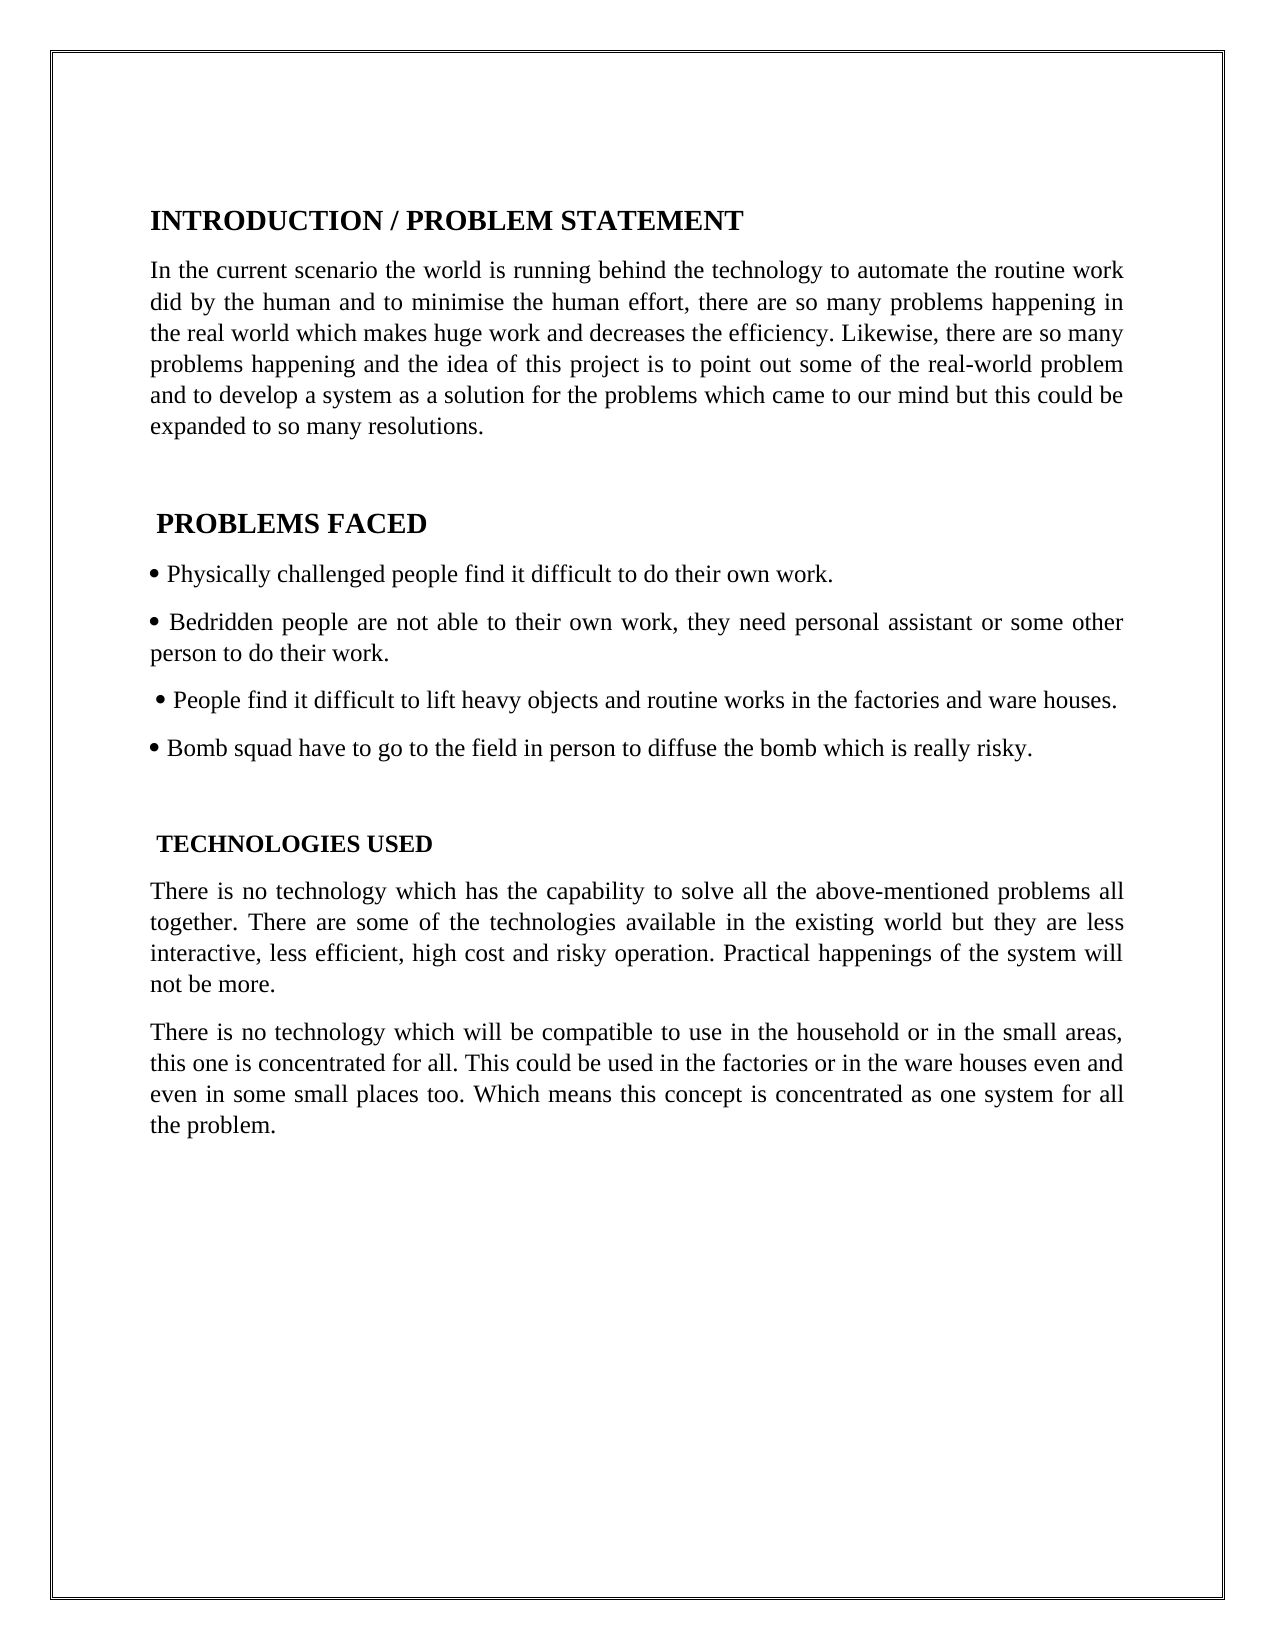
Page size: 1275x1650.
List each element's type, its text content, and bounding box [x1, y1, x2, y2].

text People find it difficult to lift heavy objects and routine works in the factories and ware houses. [150, 686, 1125, 714]
text PROBLEMS FACED [150, 506, 1125, 540]
text In the current scenario the world is running behind the technology to automate the routine work did by the human and to minimise the human effort, there are so many problems happening in the real world which makes huge work and decreases the efficiency. Likewise, there are so many problems happening and the idea of this project is to point out some of the real-world problem and to develop a system as a solution for the problems which came to our mind but this could be expanded to so many resolutions. [150, 256, 1125, 439]
text Bomb squad have to go to the field in person to diffuse the bomb which is really risky. [150, 733, 1125, 762]
text INTRODUCTION / PROBLEM STATEMENT [150, 203, 1125, 236]
text Physically challenged people find it difficult to do their own work. [150, 559, 1125, 588]
text There is no technology which will be compatible to use in the household or in the small areas, this one is concentrated for all. This could be used in the factories or in the ware houses even and even in some small places too. Which means this concept is concentrated as one system for all the problem. [150, 1017, 1125, 1139]
text Bedridden people are not able to their own work, they need personal assistant or some other person to do their work. [150, 607, 1125, 667]
text TECHNOLOGIES USED [150, 829, 1125, 857]
text There is no technology which has the capability to solve all the above-mentioned problems all together. There are some of the technologies available in the existing world but they are less interactive, less efficient, high cost and risky operation. Practical happenings of the system will not be more. [150, 876, 1125, 998]
